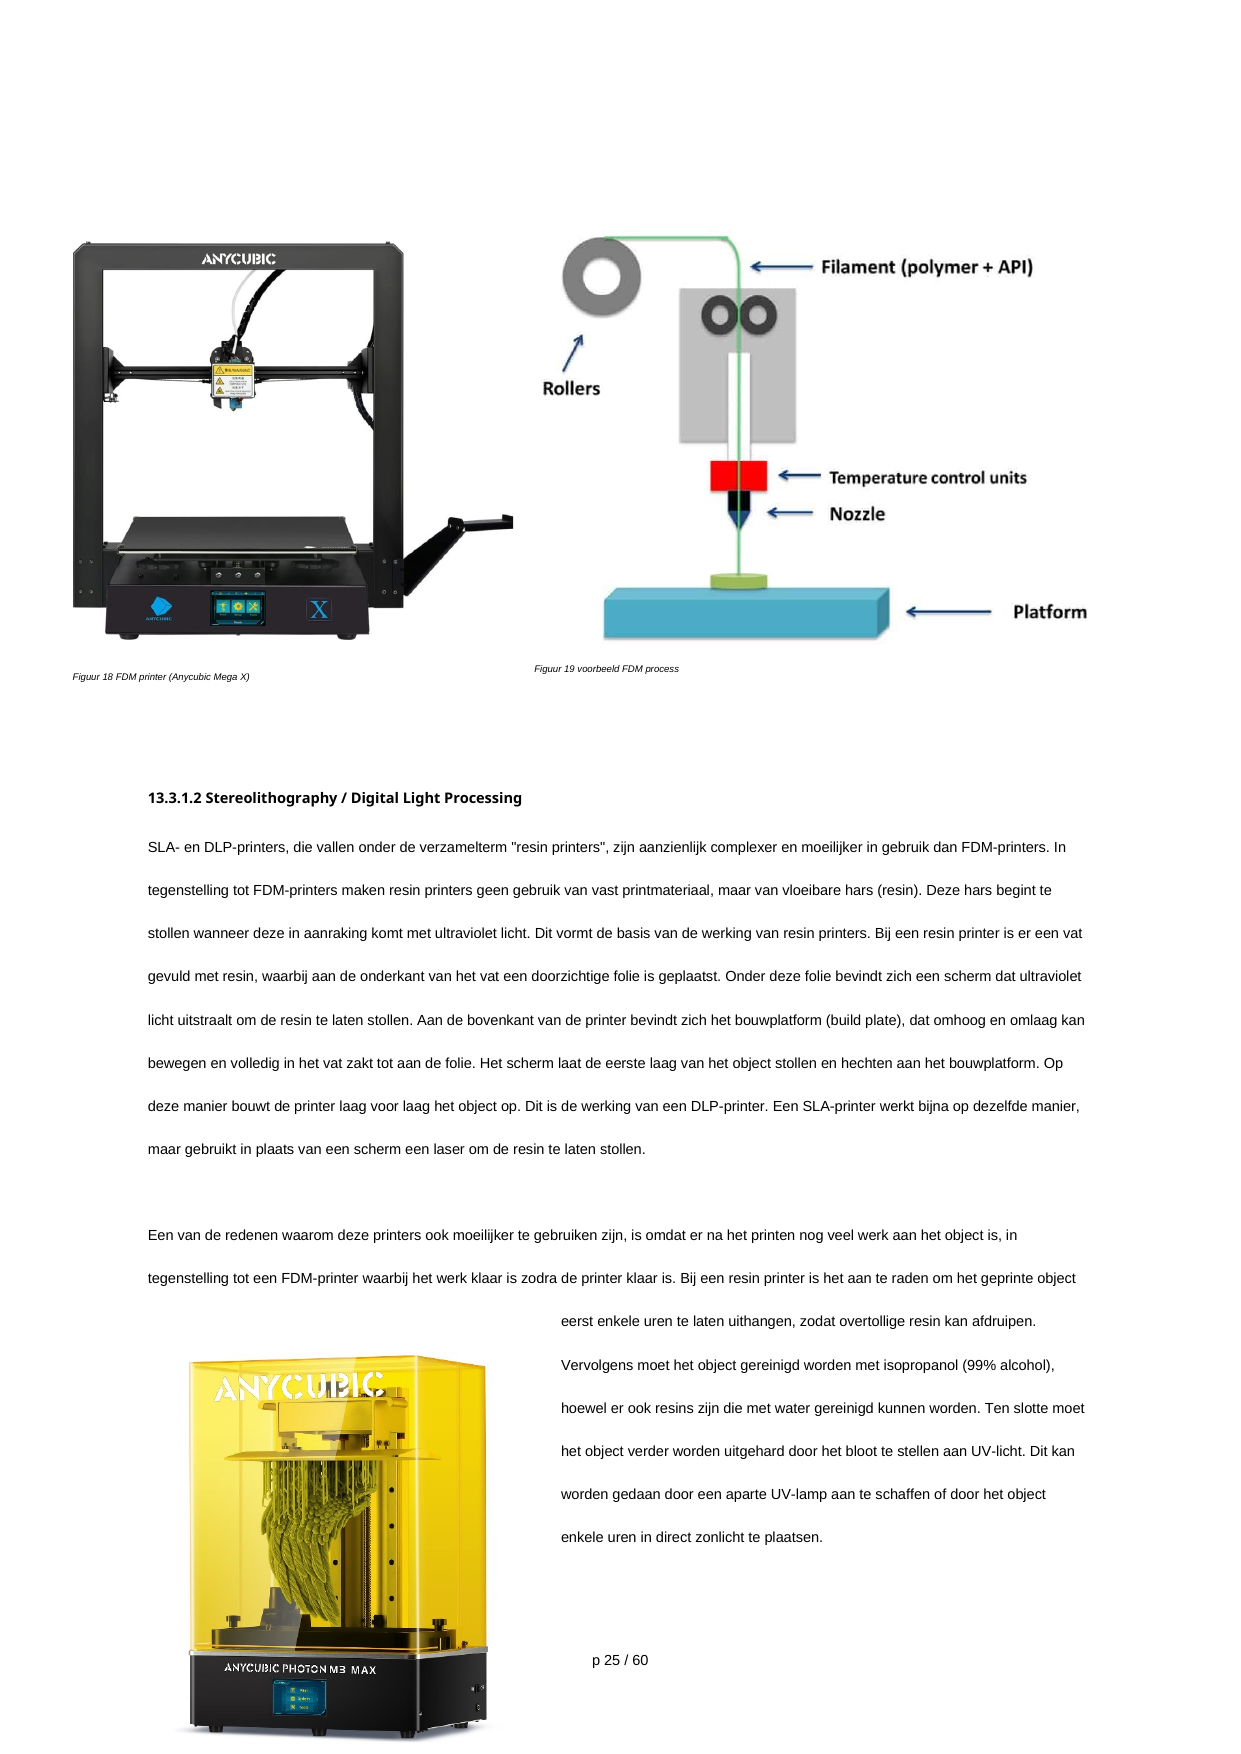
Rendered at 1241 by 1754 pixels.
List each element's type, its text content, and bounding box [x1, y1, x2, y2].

picture [72, 218, 513, 659]
text SLA- en DLP-printers, die vallen onder de verzamelterm "resin printers", zijn aanzienlijk complexer en moeilijker in gebruik dan FDM-printers. In tegenstelling tot FDM-printers maken resin printers geen gebruik van vast printmateriaal, maar van vloeibare hars (resin). Deze hars begint te stollen wanneer deze in aanraking komt met ultraviolet licht. Dit vormt de basis van de werking van resin printers. Bij een resin printer is er een vat gevuld met resin, waarbij aan de onderkant van het vat een doorzichtige folie is geplaatst. Onder deze folie bevindt zich een scherm dat ultraviolet licht uitstraalt om de resin te laten stollen. Aan de bovenkant van de printer bevindt zich het bouwplatform (build plate), dat omhoog en omlaag kan bewegen en volledig in het vat zakt tot aan de folie. Het scherm laat de eerste laag van het object stollen en hechten aan het bouwplatform. Op deze manier bouwt de printer laag voor laag het object op. Dit is de werking van een DLP-printer. Een SLA-printer werkt bijna op dezelfde manier, maar gebruikt in plaats van een scherm een laser om de resin te laten stollen. [148, 839, 1092, 1169]
list Stereolithography / Digital Light Processing [148, 788, 1092, 822]
picture [531, 218, 1091, 649]
text Een van de redenen waarom deze printers ook moeilijker te gebruiken zijn, is omdat er na het printen nog veel werk aan het object is, in tegenstelling tot een FDM-printer waarbij het werk klaar is zodra de printer klaar is. Bij een resin printer is het aan te raden om het geprinte object eerst enkele uren te laten uithangen, zodat overtollige resin kan afdruipen. Vervolgens moet het object gereinigd worden met isopropanol (99% alcohol), hoewel er ook resins zijn die met water gereinigd kunnen worden. Ten slotte moet het object verder worden uitgehard door het bloot te stellen aan UV-licht. Dit kan worden gedaan door een aparte UV-lamp aan te schaffen of door het object enkele uren in direct zonlicht te plaatsen. [148, 1227, 1092, 1558]
picture [132, 1340, 542, 1750]
text Figuur 19 voorbeeld FDM process [148, 663, 1092, 682]
